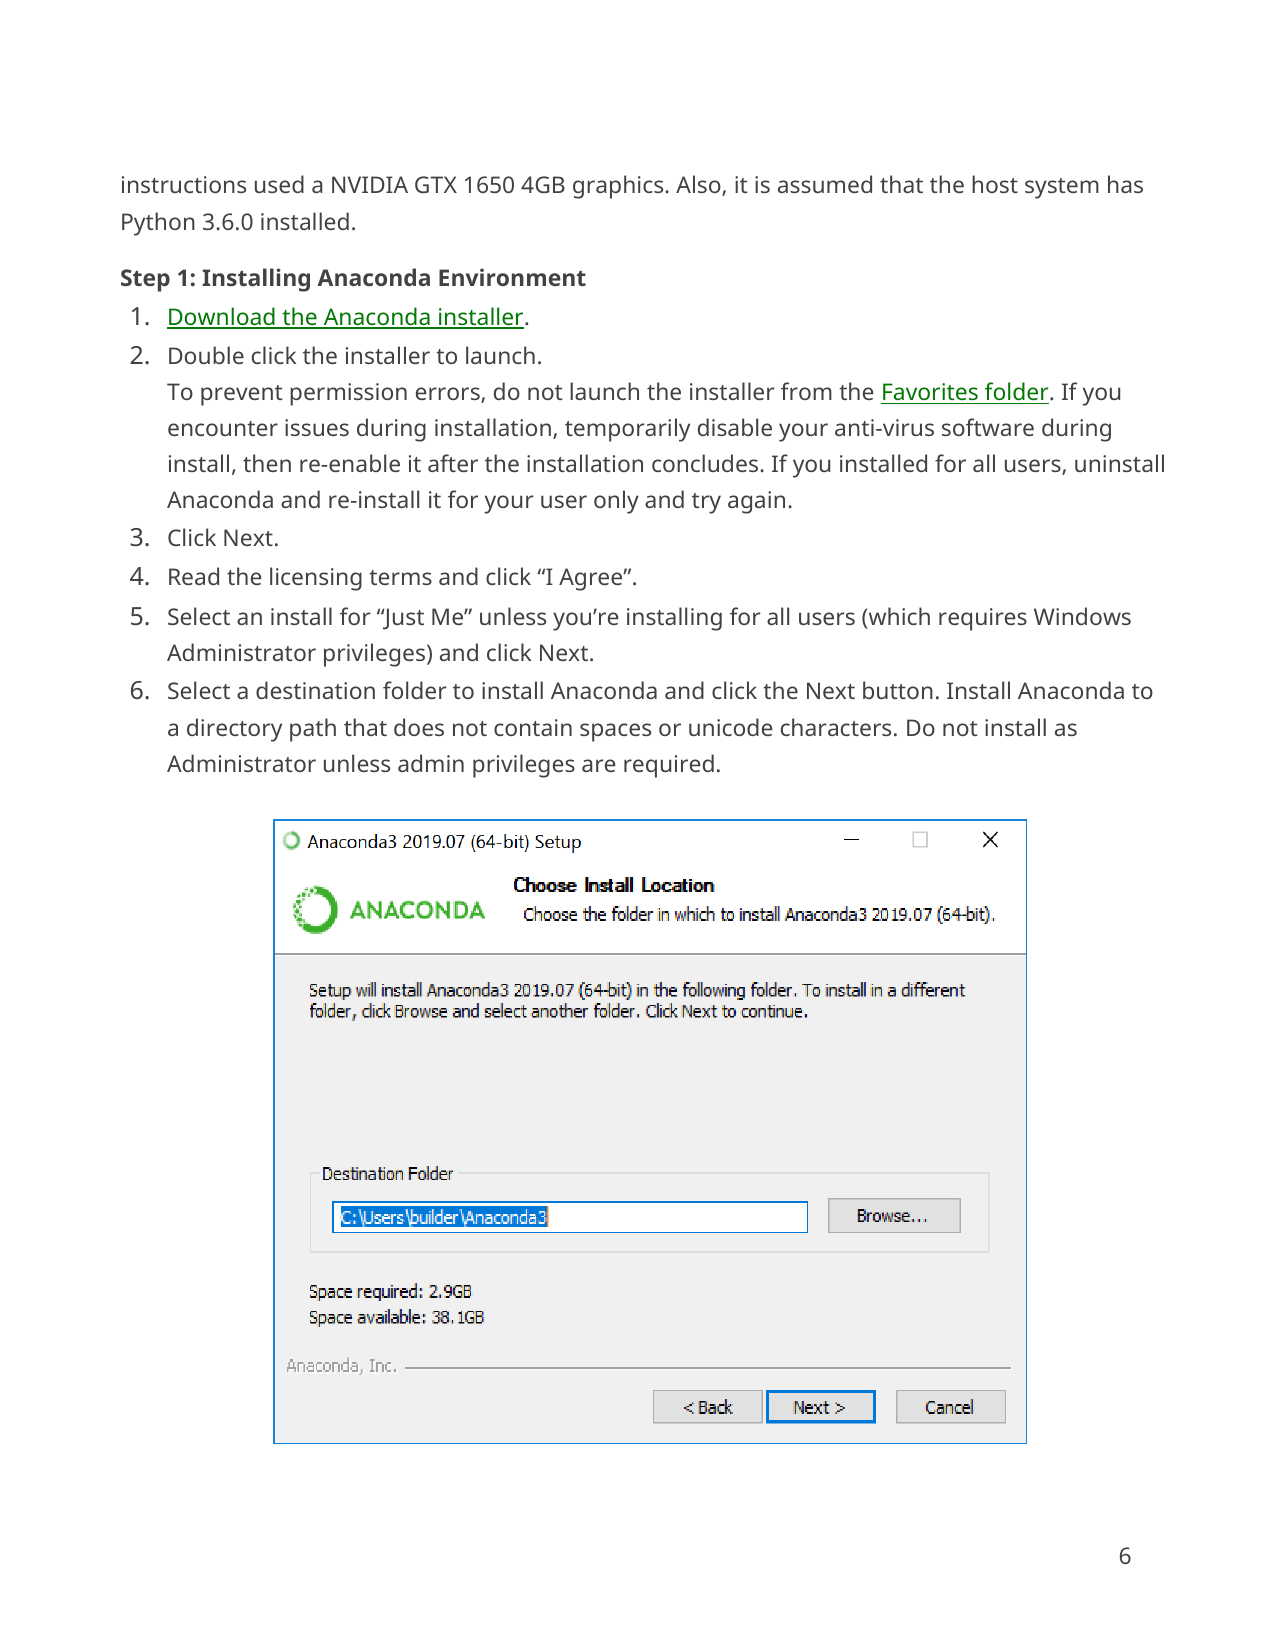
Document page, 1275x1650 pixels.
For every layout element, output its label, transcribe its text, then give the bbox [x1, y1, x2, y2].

text Step 1: Installing Anaconda Environment [120, 262, 1171, 293]
list Select an install for “Just Me” unless you’re installing for all users (which requires Windows Administrator privileges) and click Next. [129, 598, 1171, 668]
list Click Next. [129, 520, 1171, 554]
picture [273, 819, 1027, 1444]
list Select a destination folder to install Anaconda and click the Next button. Install Anaconda to a directory path that does not contain spaces or unicode characters. Do not install as Administrator unless admin privileges are required. [129, 673, 1171, 779]
list Double click the installer to launch. To prevent permission errors, do not launch the installer from the Favorites folder. If you encounter issues during installation, temporarily disable your anti-virus software during install, then re-enable it after the installation concludes. If you installed for all users, uninstall Anaconda and re-install it for your user only and try again. [129, 337, 1171, 515]
list Read the licensing terms and click “I Agree”. [129, 559, 1171, 593]
list Download the Anaconda installer. [129, 298, 1171, 332]
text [120, 169, 1171, 237]
